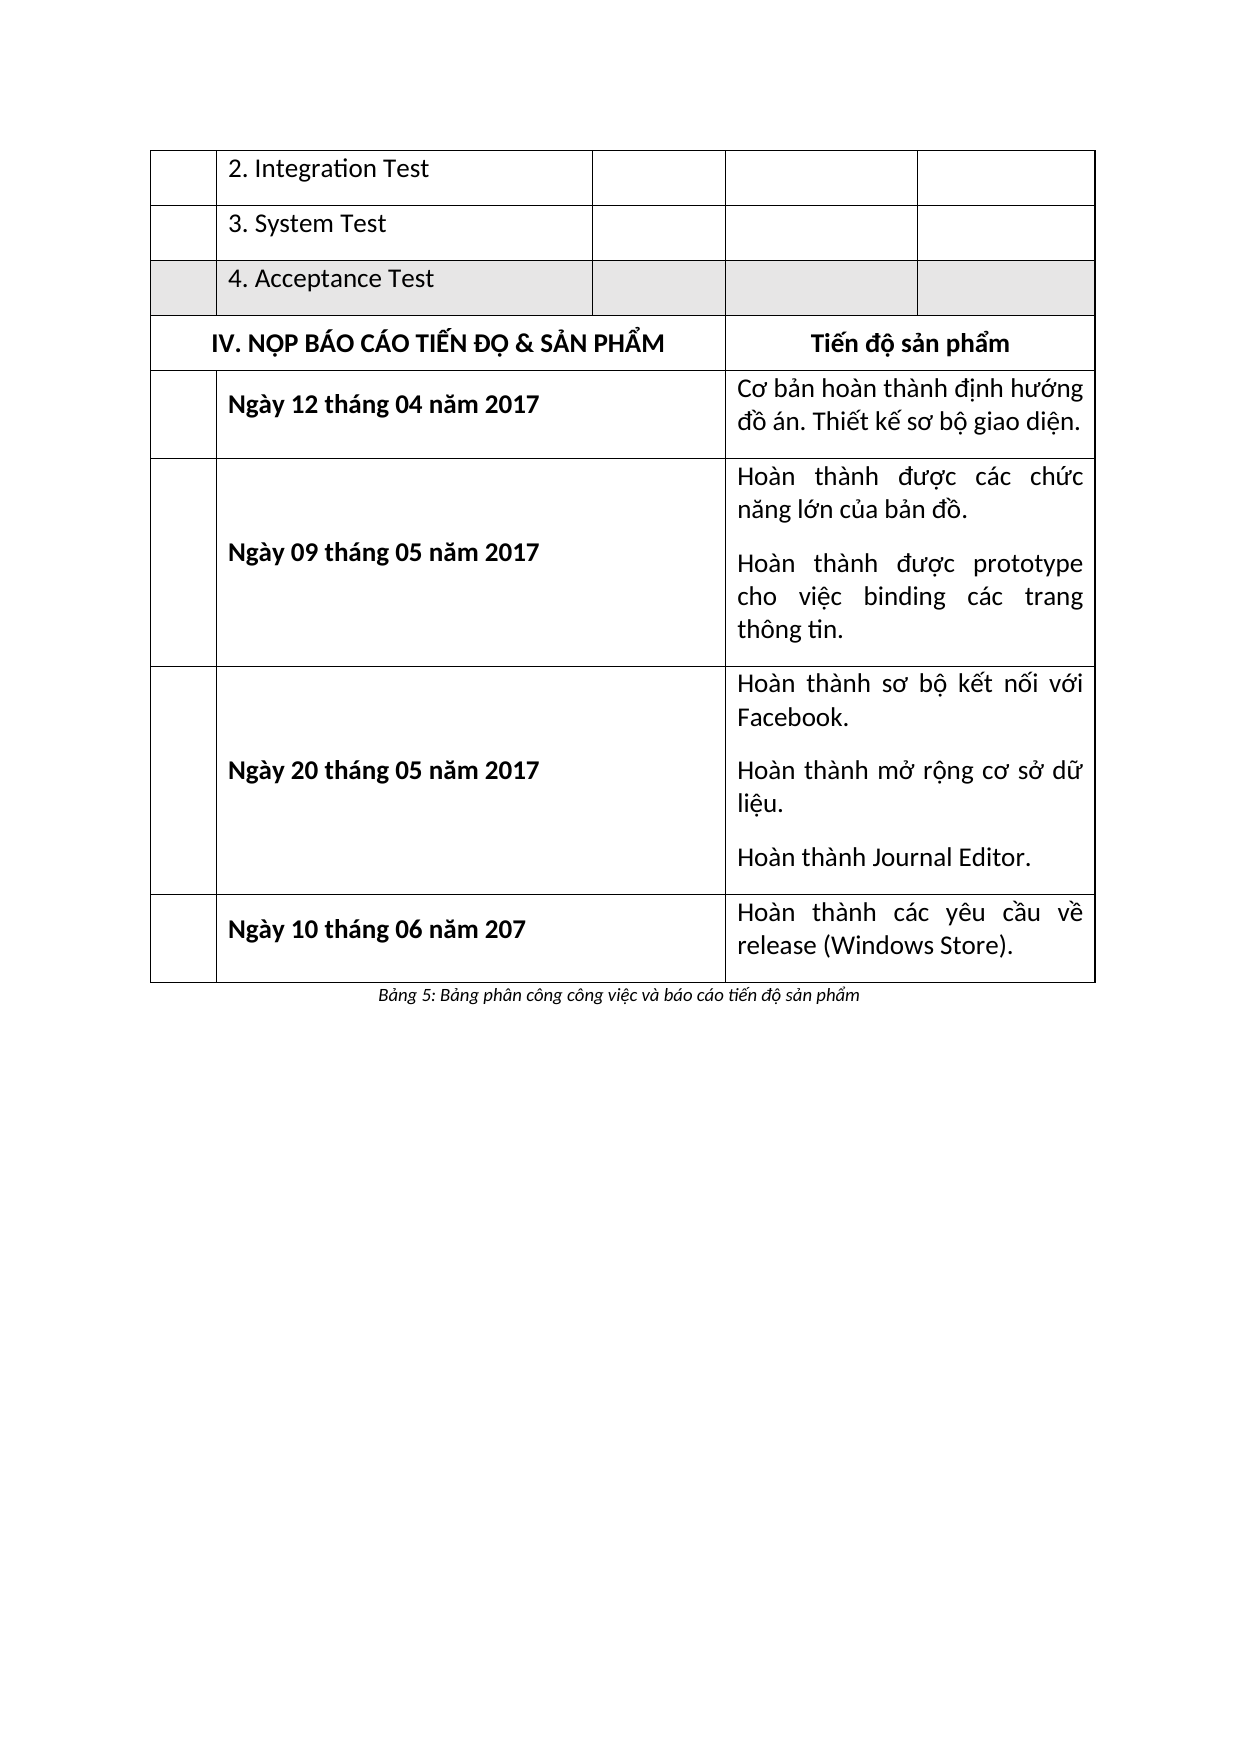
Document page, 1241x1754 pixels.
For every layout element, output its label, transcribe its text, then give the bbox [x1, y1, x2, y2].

table_cell Ngày 10 tháng 06 năm 207 [217, 895, 725, 982]
table_cell 2. Integration Test [217, 151, 592, 205]
table_cell [151, 667, 216, 894]
table_cell [151, 151, 216, 205]
table_cell IV. NỘP BÁO CÁO TIẾN ĐỘ & SẢN PHẨM [151, 316, 725, 370]
table_cell [151, 895, 216, 982]
table_cell Ngày 12 tháng 04 năm 2017 [217, 371, 725, 458]
table_cell [726, 206, 917, 260]
table_cell Hoàn thành sơ bộ kết nối với Facebook. Hoàn thành mở rộng cơ sở dữ liệu. Hoàn thành Journal Editor. [726, 667, 1094, 894]
table_cell Hoàn thành được các chức năng lớn của bản đồ. Hoàn thành được prototype cho việc binding các trang thông tin. [726, 459, 1094, 666]
table_cell Hoàn thành các yêu cầu về release (Windows Store). [726, 895, 1094, 982]
table_cell 4. Acceptance Test [217, 261, 592, 315]
table_cell [593, 151, 725, 205]
table_cell [726, 151, 917, 205]
text Bảng 5: Bảng phân công công việc và báo cáo tiến độ sản phẩm [150, 983, 1090, 1006]
table_cell [593, 206, 725, 260]
table_cell [151, 261, 216, 315]
table_cell Ngày 09 tháng 05 năm 2017 [217, 459, 725, 666]
table_cell [593, 261, 725, 315]
table_cell [151, 206, 216, 260]
table_cell Ngày 20 tháng 05 năm 2017 [217, 667, 725, 894]
table_cell [918, 151, 1094, 205]
table_cell [918, 261, 1094, 315]
table_cell [151, 459, 216, 666]
table_cell 3. System Test [217, 206, 592, 260]
table_cell Tiến độ sản phẩm [726, 316, 1094, 370]
table_cell Cơ bản hoàn thành định hướng đồ án. Thiết kế sơ bộ giao diện. [726, 371, 1094, 458]
table_cell [726, 261, 917, 315]
table_cell [918, 206, 1094, 260]
table_cell [151, 371, 216, 458]
